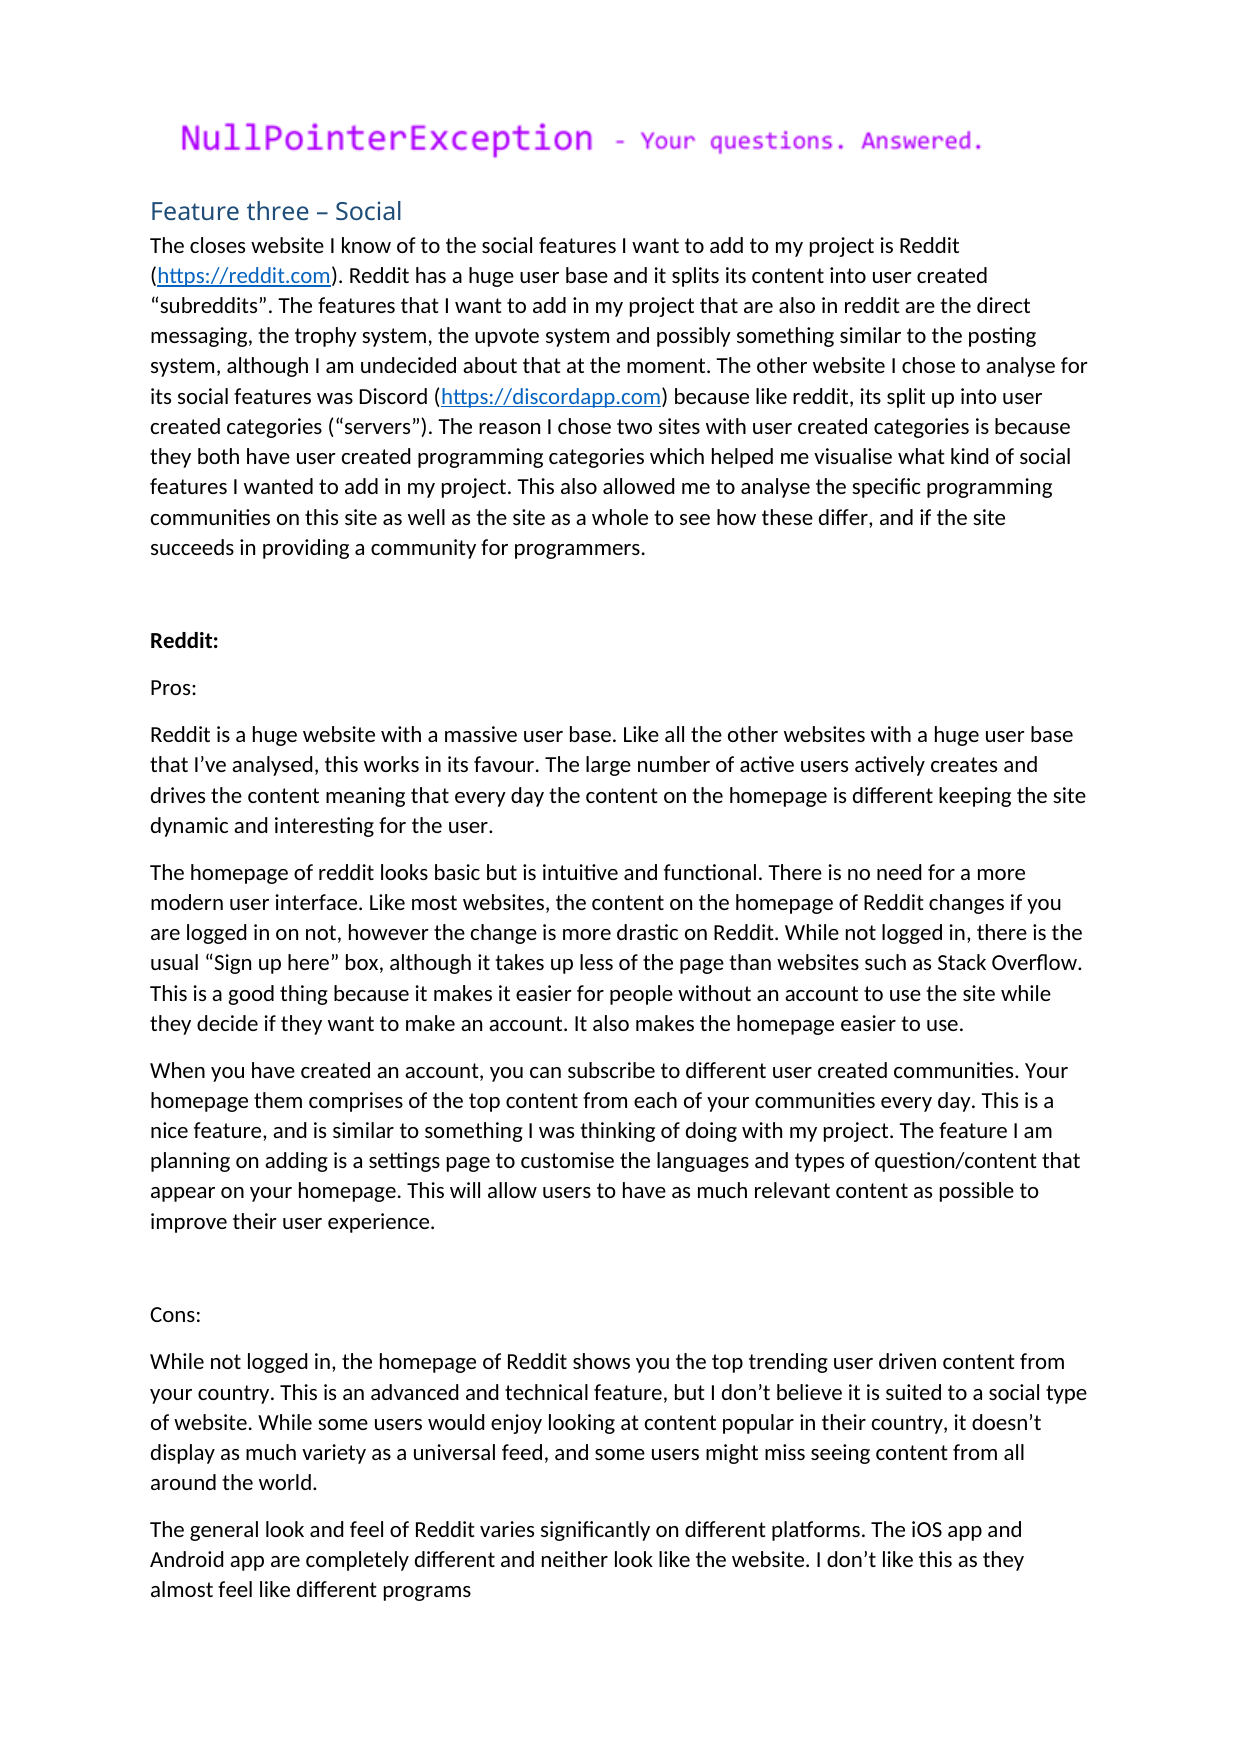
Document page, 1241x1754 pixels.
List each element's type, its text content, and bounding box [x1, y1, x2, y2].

text The homepage of reddit looks basic but is intuitive and functional. There is no need for a more modern user interface. Like most websites, the content on the homepage of Reddit changes if you are logged in on not, however the change is more drastic on Reddit. While not logged in, there is the usual “Sign up here” box, although it takes up less of the page than websites such as Stack Overflow. This is a good thing because it makes it easier for people without an account to use the site while they decide if they want to make an account. It also makes the homepage easier to use. [150, 858, 1090, 1037]
text Pros: [150, 673, 1090, 701]
text Reddit: [150, 627, 1090, 654]
text The general look and feel of Reddit varies significantly on different platforms. The iOS app and Android app are completely different and neither look like the website. I don’t like this as they almost feel like different programs [150, 1515, 1090, 1603]
text When you have created an account, you can subscribe to different user created communities. Your homepage them comprises of the top content from each of your communities every day. This is a nice feature, and is similar to something I was thinking of doing with my project. The feature I am planning on adding is a settings page to customise the languages and types of question/content that appear on your homepage. This will allow users to have as much relevant content as possible to improve their user experience. [150, 1056, 1090, 1235]
picture [150, 73, 1091, 194]
text Reddit is a huge website with a massive user base. Like all the other websites with a huge user base that I’ve analysed, this works in its favour. The large number of active users actively creates and drives the content meaning that every day the content on the homepage is different keeping the site dynamic and interesting for the user. [150, 720, 1090, 839]
text Cons: [150, 1301, 1090, 1328]
subtitle Feature three – Social [150, 194, 1090, 228]
text While not logged in, the homepage of Reddit shows you the top trending user driven content from your country. This is an advanced and technical feature, but I don’t believe it is suited to a social type of website. While some users would enjoy looking at content popular in their country, it doesn’t display as much variety as a universal feed, and some users might miss seeing content from all around the world. [150, 1347, 1090, 1496]
text The closes website I know of to the social features I want to add to my project is Reddit (https://reddit.com). Reddit has a huge user base and it splits its content into user created “subreddits”. The features that I want to add in my project that are also in reddit are the direct messaging, the trophy system, the upvote system and possibly something similar to the posting system, although I am undecided about that at the moment. The other website I chose to analyse for its social features was Discord (https://discordapp.com) because like reddit, its split up into user created categories (“servers”). The reason I chose two sites with user created categories is because they both have user created programming categories which helped me visualise what kind of social features I wanted to add in my project. This also allowed me to analyse the specific programming communities on this site as well as the site as a whole to see how these differ, and if the site succeeds in providing a community for programmers. [150, 231, 1090, 561]
